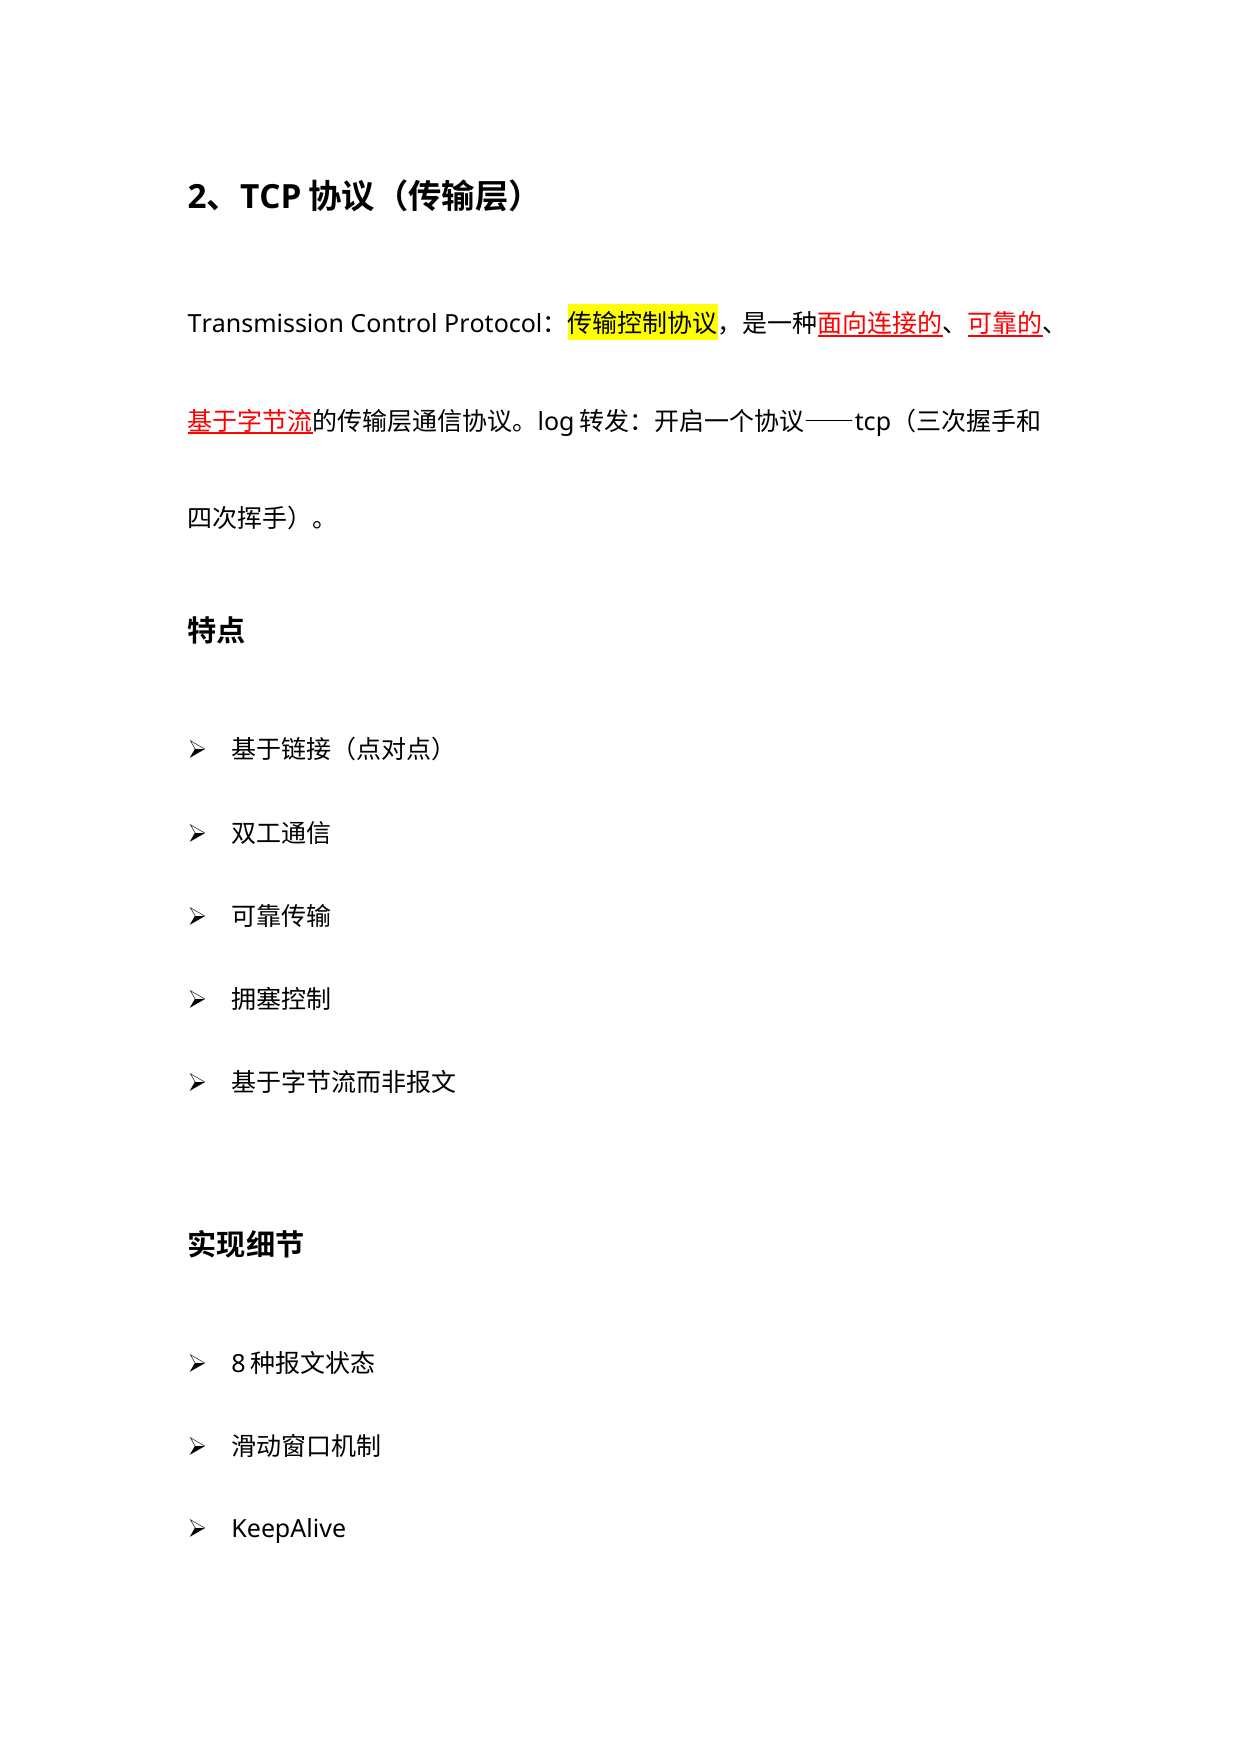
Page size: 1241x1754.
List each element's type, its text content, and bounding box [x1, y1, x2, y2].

list 基于字节流而非报文 [187, 1048, 1053, 1113]
list 8种报文状态 [187, 1329, 1053, 1394]
subtitle 2、TCP协议（传输层） [187, 162, 1053, 227]
text Transmission Control Protocol：传输控制协议，是一种面向连接的、可靠的、基于字节流的传输层通信协议。log转发：开启一个协议——tcp（三次握手和四次挥手）。 [187, 289, 1053, 549]
list KeepAlive [187, 1495, 1053, 1560]
subtitle 实现细节 [187, 1210, 1053, 1275]
list 基于链接（点对点） [187, 716, 1053, 781]
list 拥塞控制 [187, 965, 1053, 1030]
list 滑动窗口机制 [187, 1412, 1053, 1477]
list 可靠传输 [187, 882, 1053, 947]
subtitle 特点 [187, 597, 1053, 662]
list 双工通信 [187, 799, 1053, 864]
